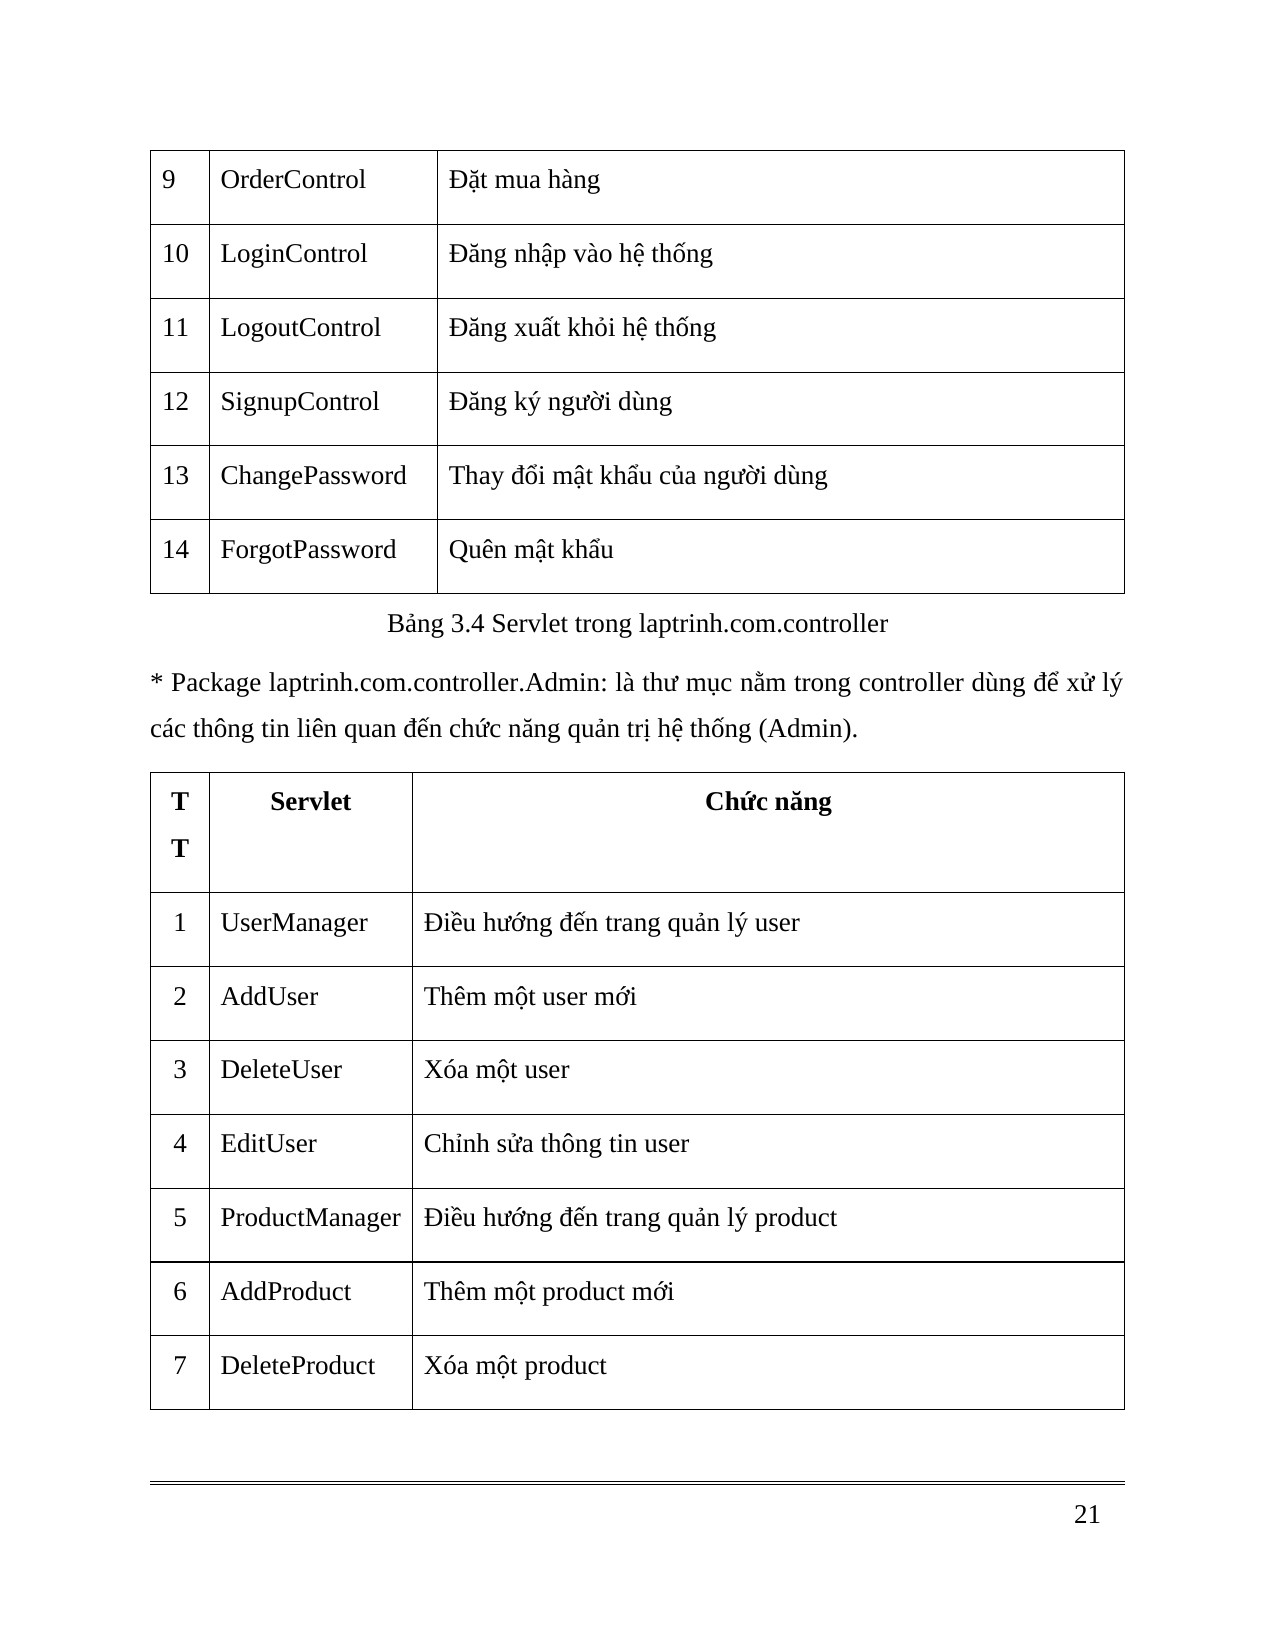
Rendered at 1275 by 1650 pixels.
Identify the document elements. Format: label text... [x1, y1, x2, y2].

table_cell 4 [151, 1115, 209, 1188]
table_cell EditUser [210, 1115, 412, 1188]
table_cell OrderControl [210, 151, 437, 224]
table_cell UserManager [210, 893, 412, 966]
table_cell AddUser [210, 967, 412, 1040]
table_cell 5 [151, 1189, 209, 1261]
table_cell 13 [151, 446, 209, 519]
text * Package laptrinh.com.controller.Admin: là thư mục nằm trong controller dùng để xử lý các thông tin liên quan đến chức năng quản trị hệ thống (Admin). [150, 666, 1125, 744]
table_cell Đăng xuất khỏi hệ thống [438, 299, 1124, 372]
table_cell 3 [151, 1041, 209, 1114]
table_cell Thêm một product mới [413, 1263, 1124, 1335]
table_cell Đăng nhập vào hệ thống [438, 225, 1124, 298]
table_cell LogoutControl [210, 299, 437, 372]
table_header TT [151, 773, 209, 892]
table_cell 2 [151, 967, 209, 1040]
table_cell Điều hướng đến trang quản lý user [413, 893, 1124, 966]
table_cell DeleteUser [210, 1041, 412, 1114]
table_cell 6 [151, 1263, 209, 1335]
table_header Servlet [210, 773, 412, 892]
table_cell LoginControl [210, 225, 437, 298]
table_cell Quên mật khẩu [438, 520, 1124, 593]
table_cell ChangePassword [210, 446, 437, 519]
table_cell 1 [151, 893, 209, 966]
table_cell Chỉnh sửa thông tin user [413, 1115, 1124, 1188]
table_cell 9 [151, 151, 209, 224]
table_cell Xóa một product [413, 1336, 1124, 1409]
table_cell SignupControl [210, 373, 437, 445]
table_cell Điều hướng đến trang quản lý product [413, 1189, 1124, 1261]
table_cell 12 [151, 373, 209, 445]
table_cell 11 [151, 299, 209, 372]
table_cell Đặt mua hàng [438, 151, 1124, 224]
table_cell 10 [151, 225, 209, 298]
table_cell DeleteProduct [210, 1336, 412, 1409]
table_cell Đăng ký người dùng [438, 373, 1124, 445]
table_cell 14 [151, 520, 209, 593]
table_cell 7 [151, 1336, 209, 1409]
table_cell Xóa một user [413, 1041, 1124, 1114]
table_cell ProductManager [210, 1189, 412, 1261]
table_header Chức năng [413, 773, 1124, 892]
table_cell Thay đổi mật khẩu của người dùng [438, 446, 1124, 519]
table_cell Thêm một user mới [413, 967, 1124, 1040]
table_cell AddProduct [210, 1263, 412, 1335]
table_cell ForgotPassword [210, 520, 437, 593]
text Bảng 3.4 Servlet trong laptrinh.com.controller [150, 607, 1125, 638]
